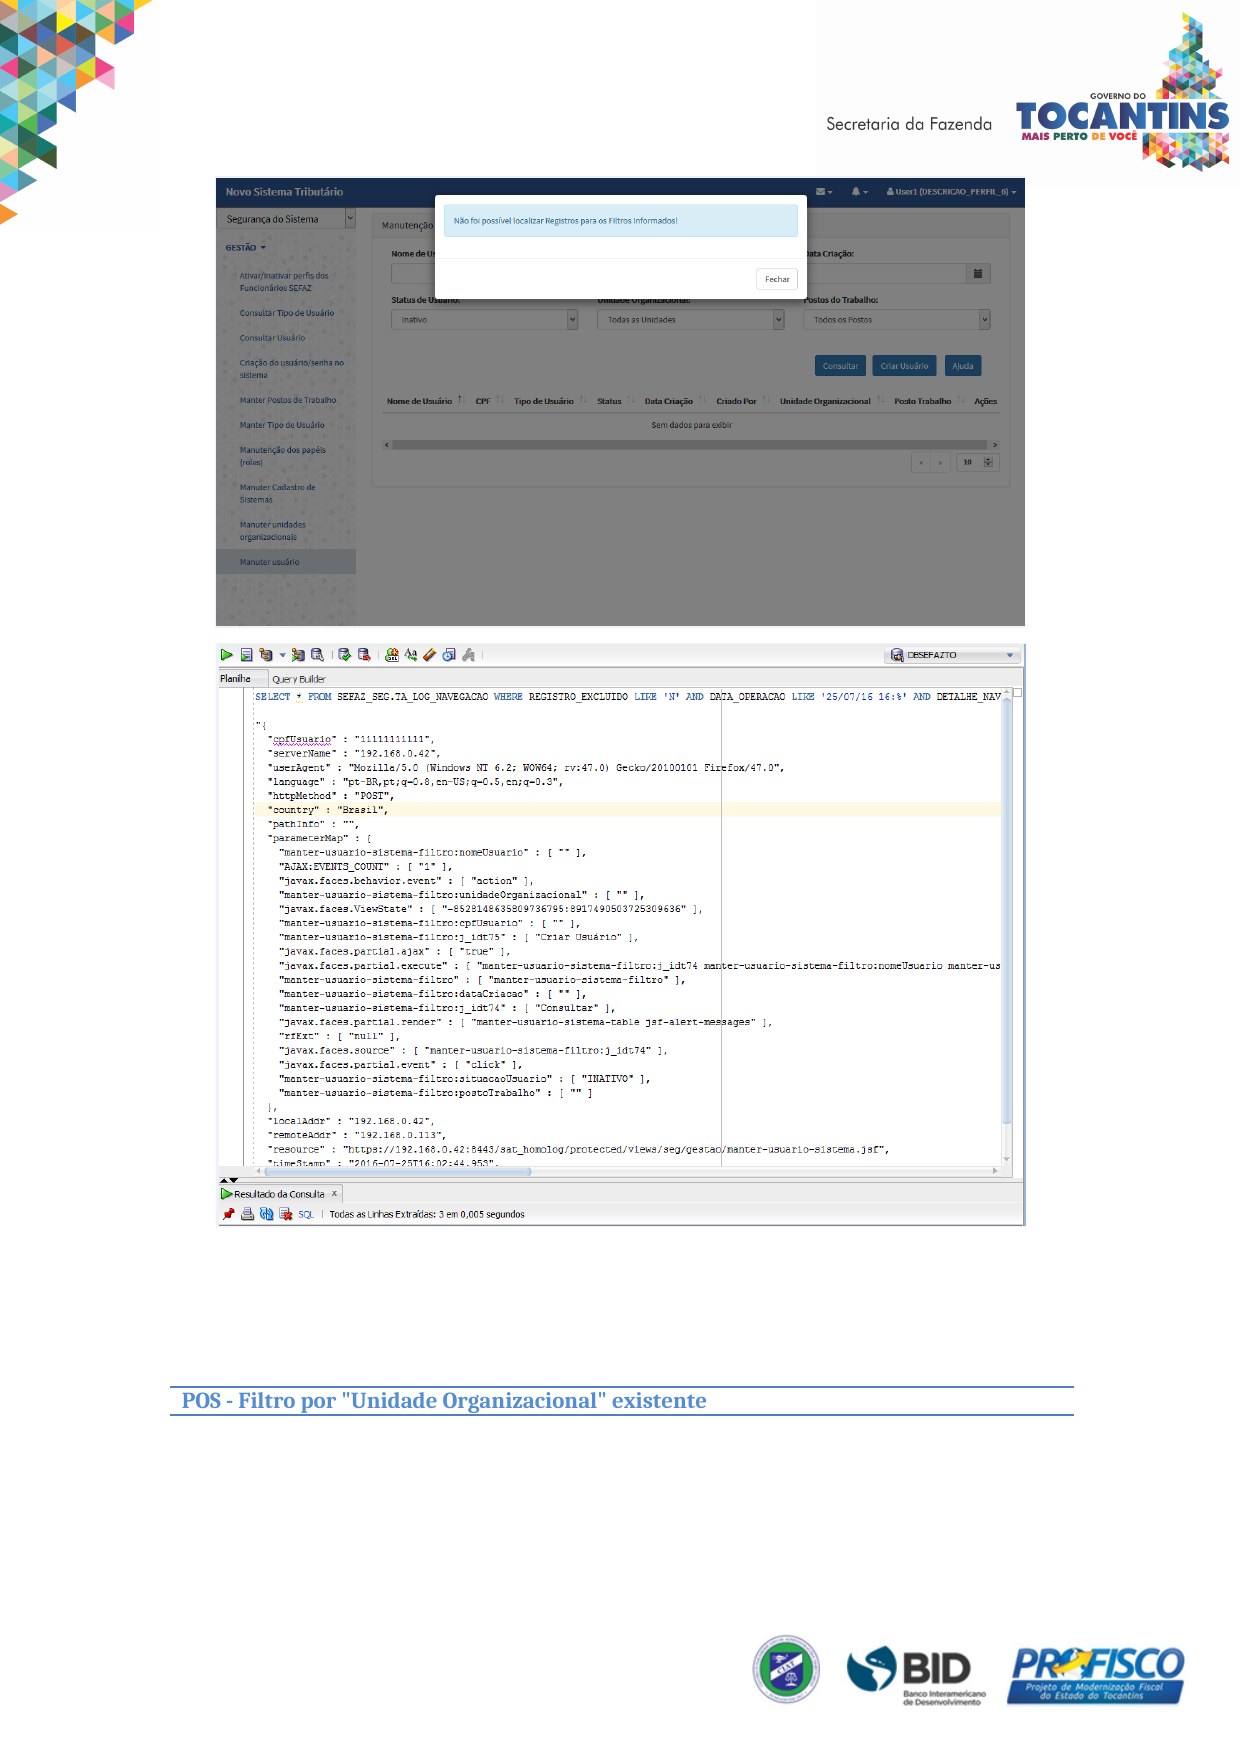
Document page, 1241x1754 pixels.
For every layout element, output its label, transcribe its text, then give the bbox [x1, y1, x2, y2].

table_header POS - Filtro por "Unidade Organizacional" existente [170, 1388, 1073, 1414]
picture [0, 0, 161, 232]
picture [750, 1633, 1191, 1708]
picture [214, 0, 1241, 628]
picture [215, 643, 1027, 1227]
